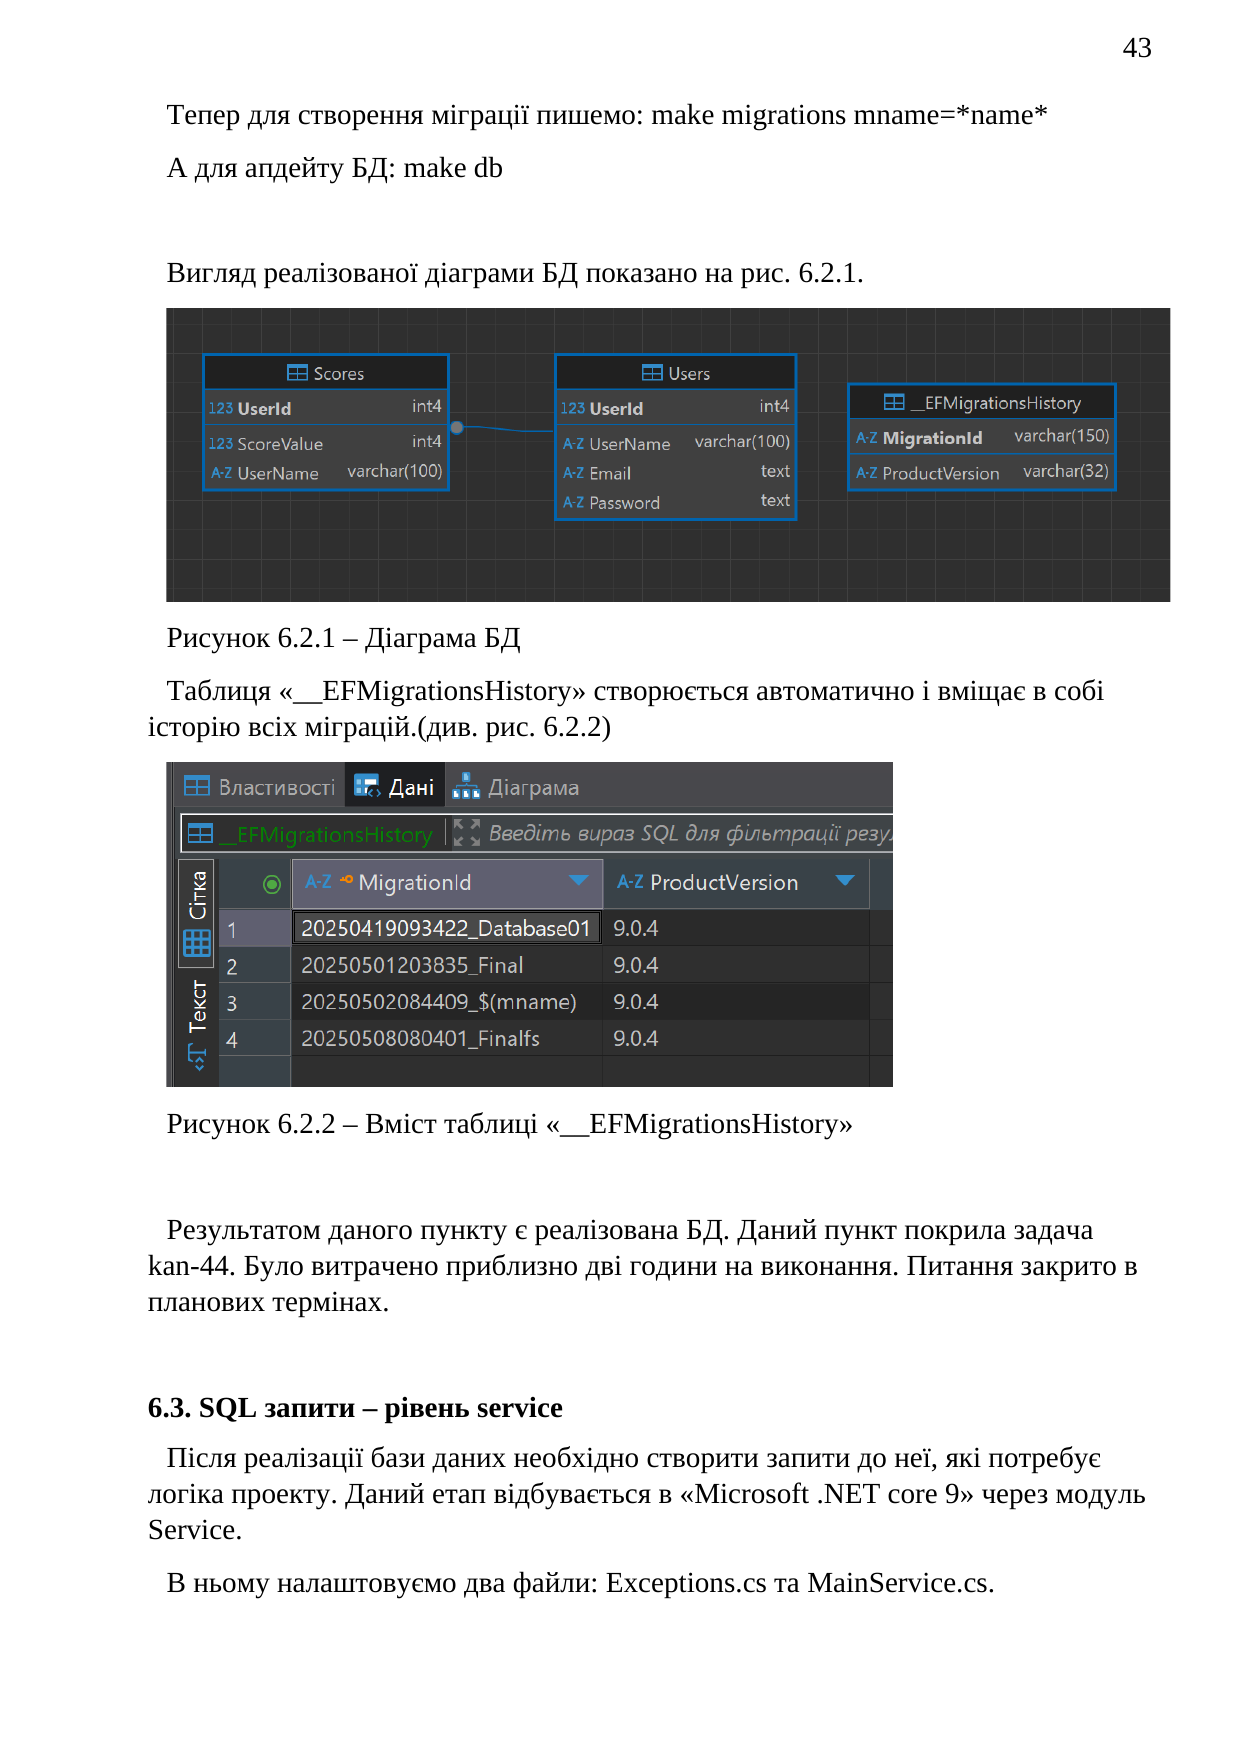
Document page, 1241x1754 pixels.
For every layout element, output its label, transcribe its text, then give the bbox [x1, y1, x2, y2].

picture [166, 762, 893, 1087]
text Рисунок 6.2.2 – Вміст таблиці «__EFMigrationsHistory» [148, 1106, 1152, 1140]
text Вигляд реалізованої діаграми БД показано на рис. 6.2.1. [148, 256, 1152, 289]
picture [166, 308, 1171, 602]
text Тепер для створення міграції пишемо: make migrations mname=*name* [148, 97, 1152, 131]
text В ньому налаштовуємо два файли: Exceptions.cs та MainService.сs. [148, 1565, 1152, 1599]
text Після реалізації бази даних необхідно створити запити до неї, які потребує логіка проекту. Даний етап відбувається в «Microsoft .NET core 9» через модуль Service. [148, 1440, 1152, 1546]
text Рисунок 6.2.1 – Діаграма БД [148, 621, 1152, 654]
text Таблиця «__EFMigrationsHistory» створюється автоматично і вміщає в собі історію всіх міграцій.(див. рис. 6.2.2) [148, 673, 1152, 743]
text Результатом даного пункту є реалізована БД. Даний пункт покрила задача kan-44. Було витрачено приблизно дві години на виконання. Питання закрито в планових термінах. [148, 1212, 1152, 1318]
subtitle 6.3. SQL запити – рівень service [148, 1390, 1152, 1423]
text А для апдейту БД: make db [148, 150, 1152, 183]
